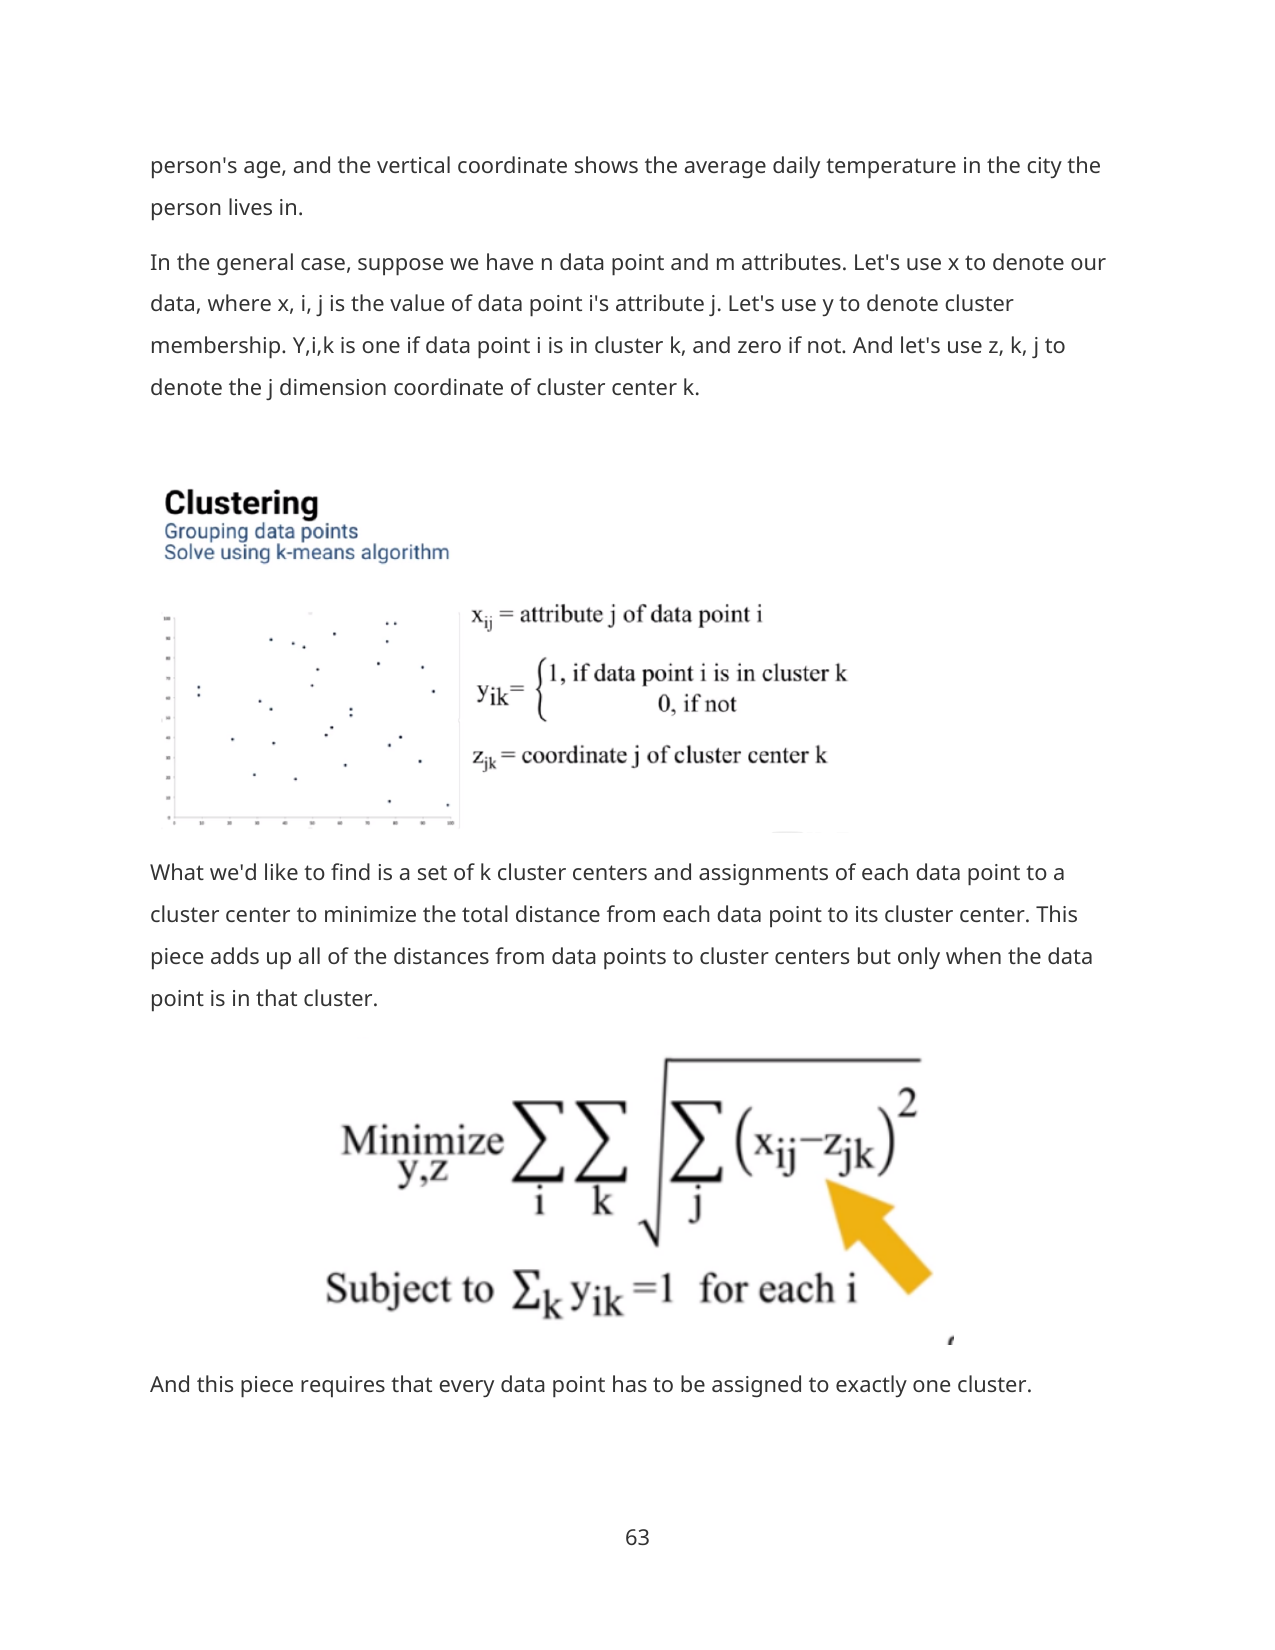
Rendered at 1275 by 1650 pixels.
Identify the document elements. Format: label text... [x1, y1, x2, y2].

text And this piece requires that every data point has to be assigned to exactly one cluster. [150, 1369, 1125, 1399]
picture [150, 481, 854, 833]
text In the general case, suppose we have n data point and m attributes. Let's use x to denote our data, where x, i, j is the value of data point i's attribute j. Let's use y to denote cluster membership. Y,i,k is one if data point i is in cluster k, and zero if not. And let's use z, k, j to denote the j dimension coordinate of cluster center k. [150, 246, 1125, 402]
picture [321, 1037, 954, 1345]
text What we'd like to find is a set of k cluster centers and assignments of each data point to a cluster center to minimize the total distance from each data point to its cluster center. This piece adds up all of the distances from data points to cluster centers but only when the data point is in that cluster. [150, 857, 1125, 1013]
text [150, 150, 1125, 222]
